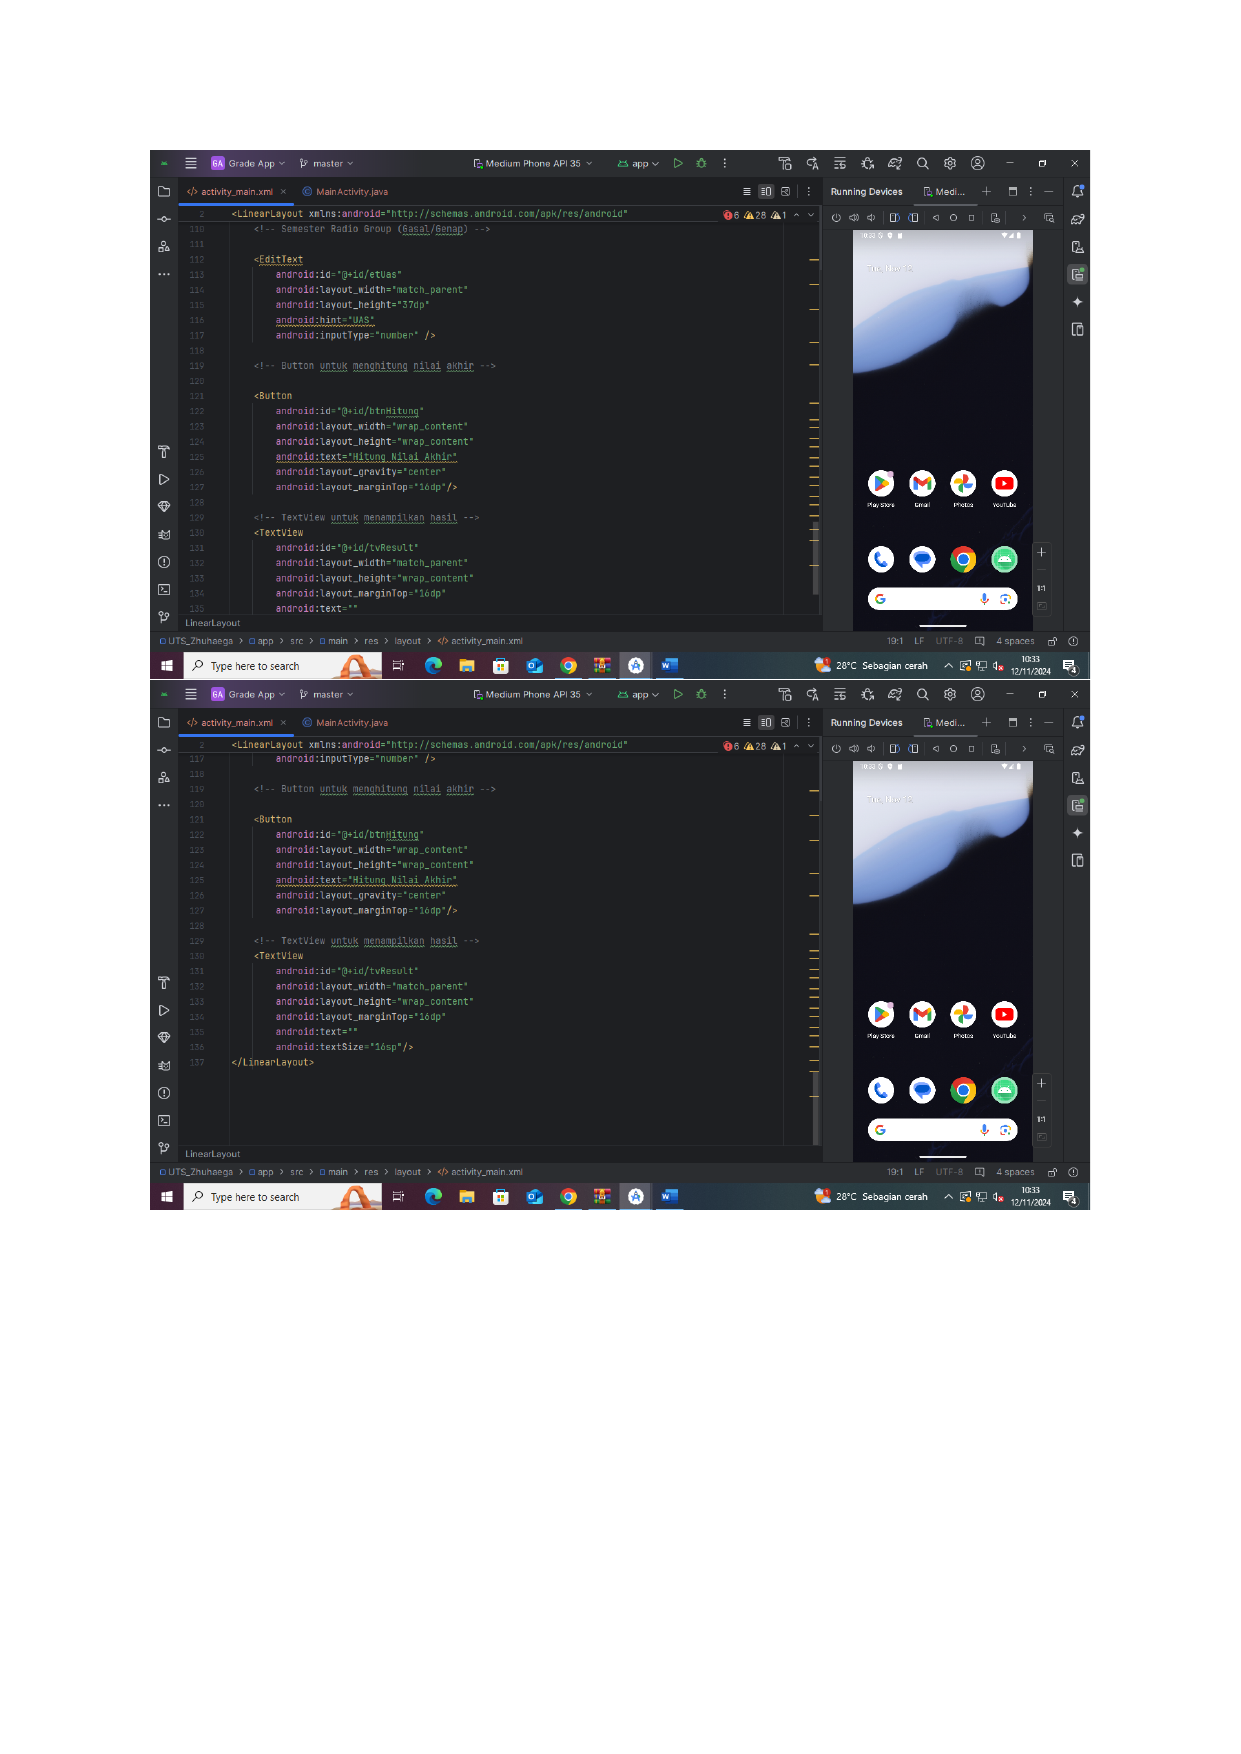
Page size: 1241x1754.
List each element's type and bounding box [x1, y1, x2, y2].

picture [150, 150, 1091, 679]
picture [150, 680, 1091, 1210]
